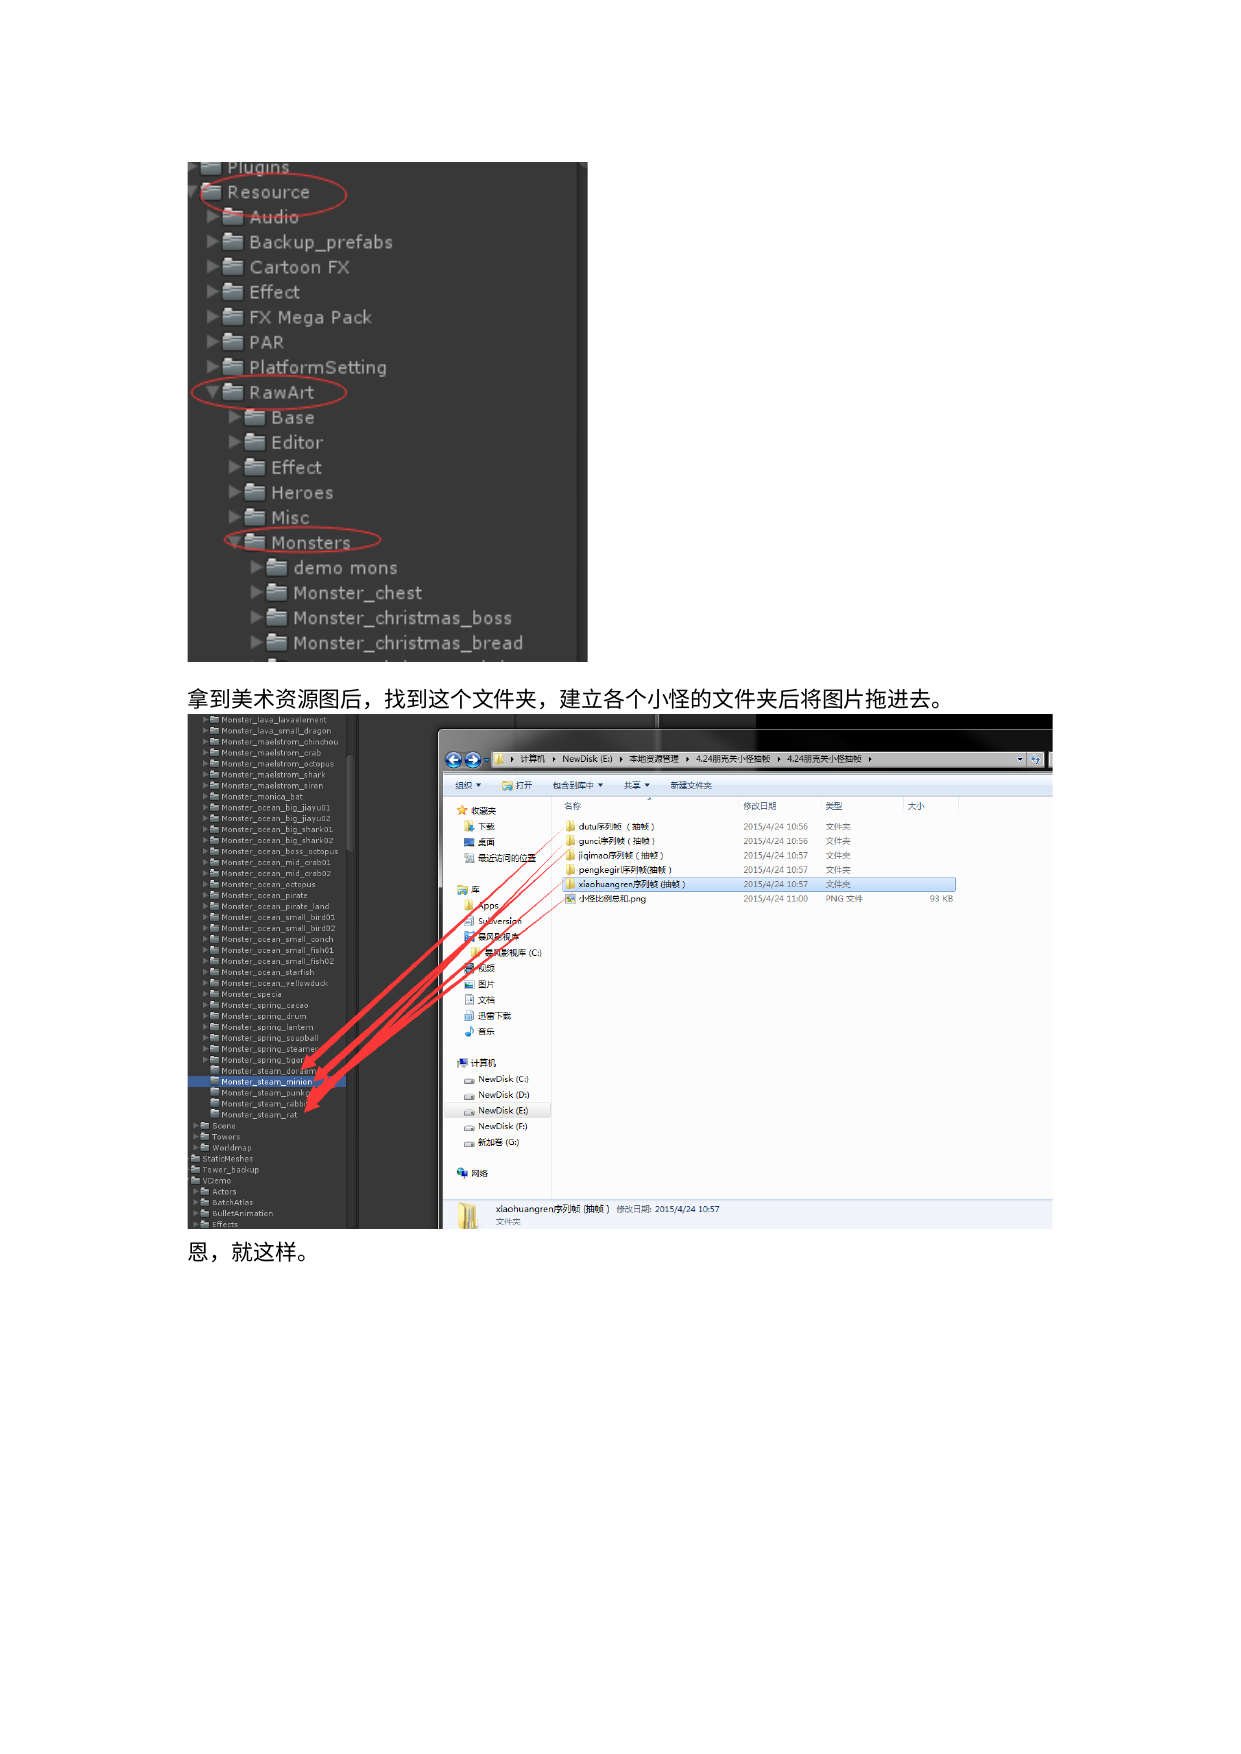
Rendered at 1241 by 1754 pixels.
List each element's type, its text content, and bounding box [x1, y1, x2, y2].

text 拿到美术资源图后，找到这个文件夹，建立各个小怪的文件夹后将图片拖进去。 [187, 682, 1053, 714]
picture [187, 162, 588, 662]
text 恩，就这样。 [187, 1234, 1053, 1267]
picture [187, 714, 1053, 1229]
